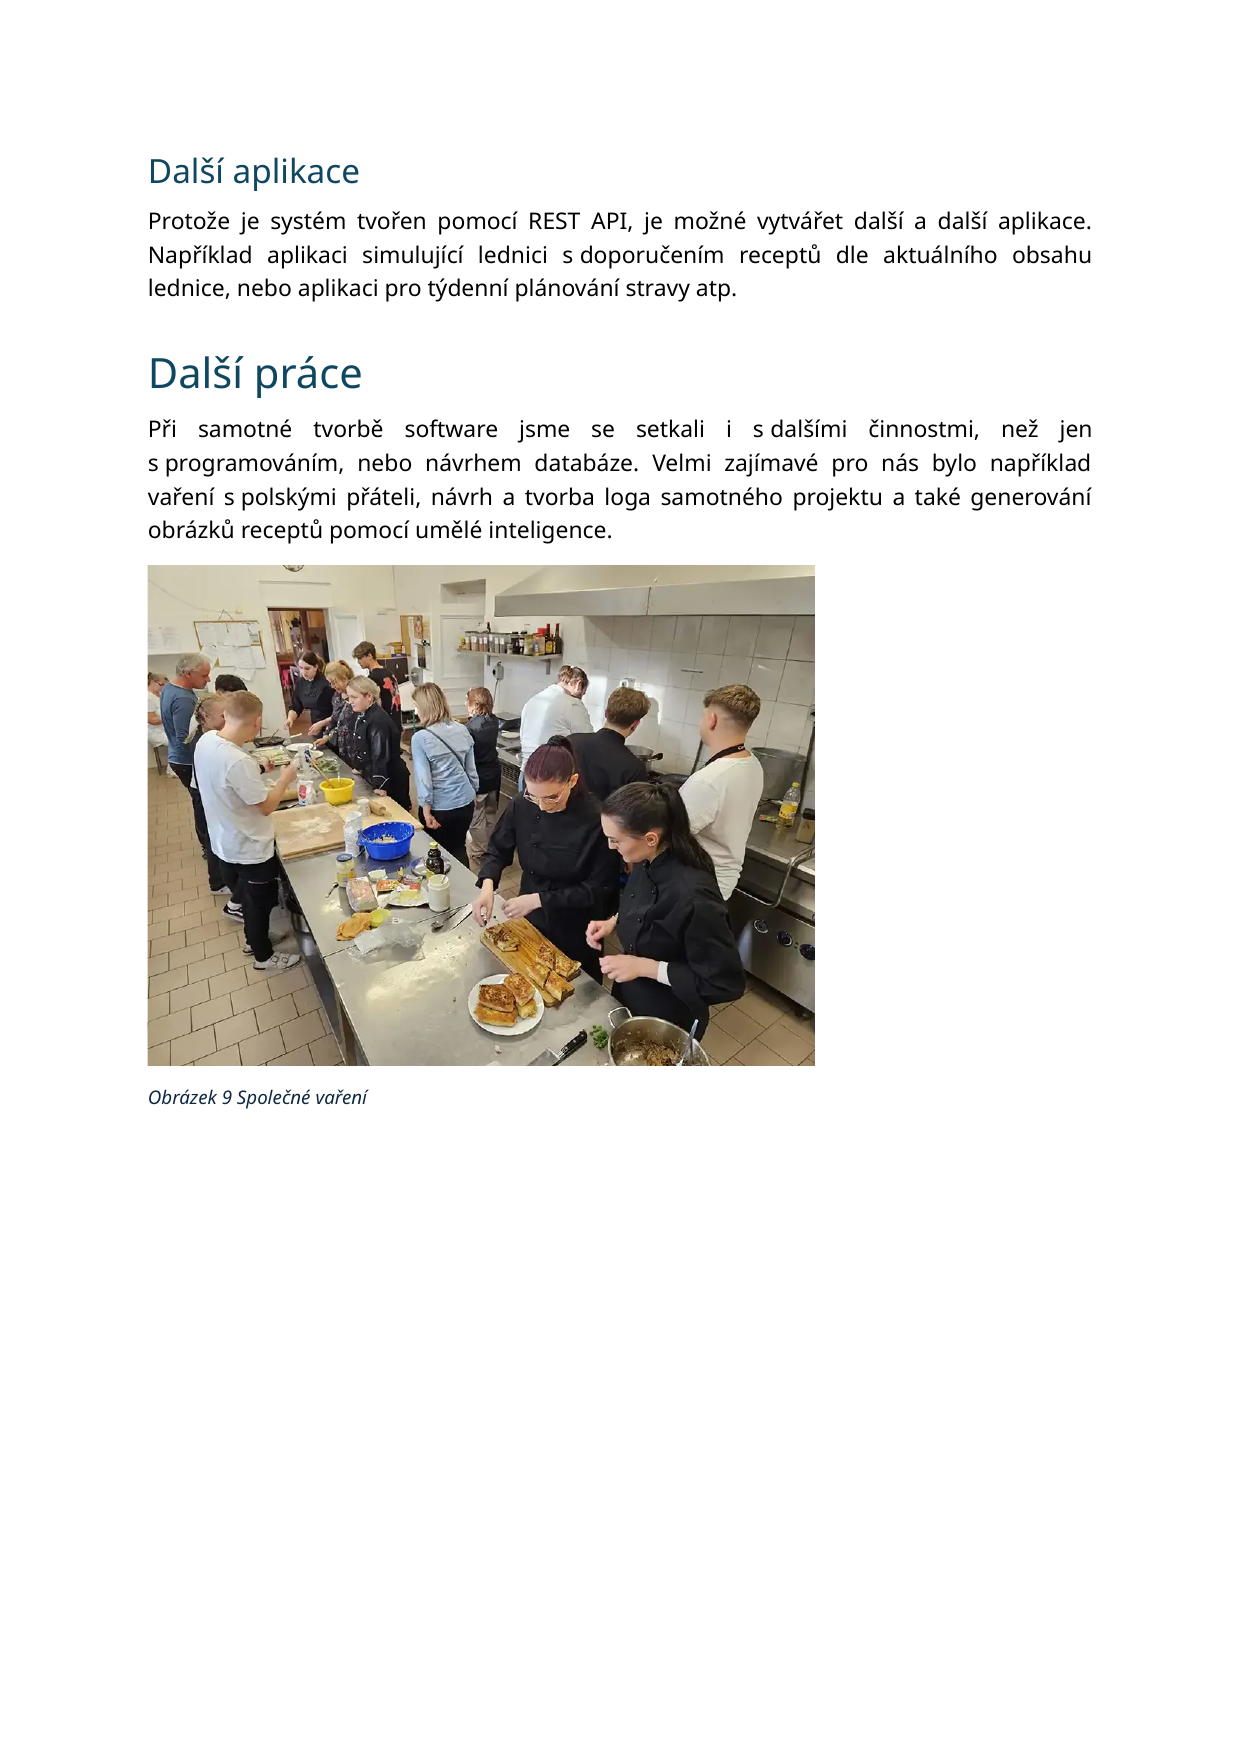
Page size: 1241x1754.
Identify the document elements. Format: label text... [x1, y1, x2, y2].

text Při samotné tvorbě software jsme se setkali i s dalšími činnostmi, než jen s programováním, nebo návrhem databáze. Velmi zajímavé pro nás bylo například vaření s polskými přáteli, návrh a tvorba loga samotného projektu a také generování obrázků receptů pomocí umělé inteligence. [148, 413, 1093, 546]
picture [147, 565, 815, 1066]
subtitle Další práce [148, 344, 1093, 400]
subtitle Další aplikace [148, 148, 1093, 193]
text Protože je systém tvořen pomocí REST API, je možné vytvářet další a další aplikace. Například aplikaci simulující lednici s doporučením receptů dle aktuálního obsahu lednice, nebo aplikaci pro týdenní plánování stravy atp. [148, 205, 1093, 304]
